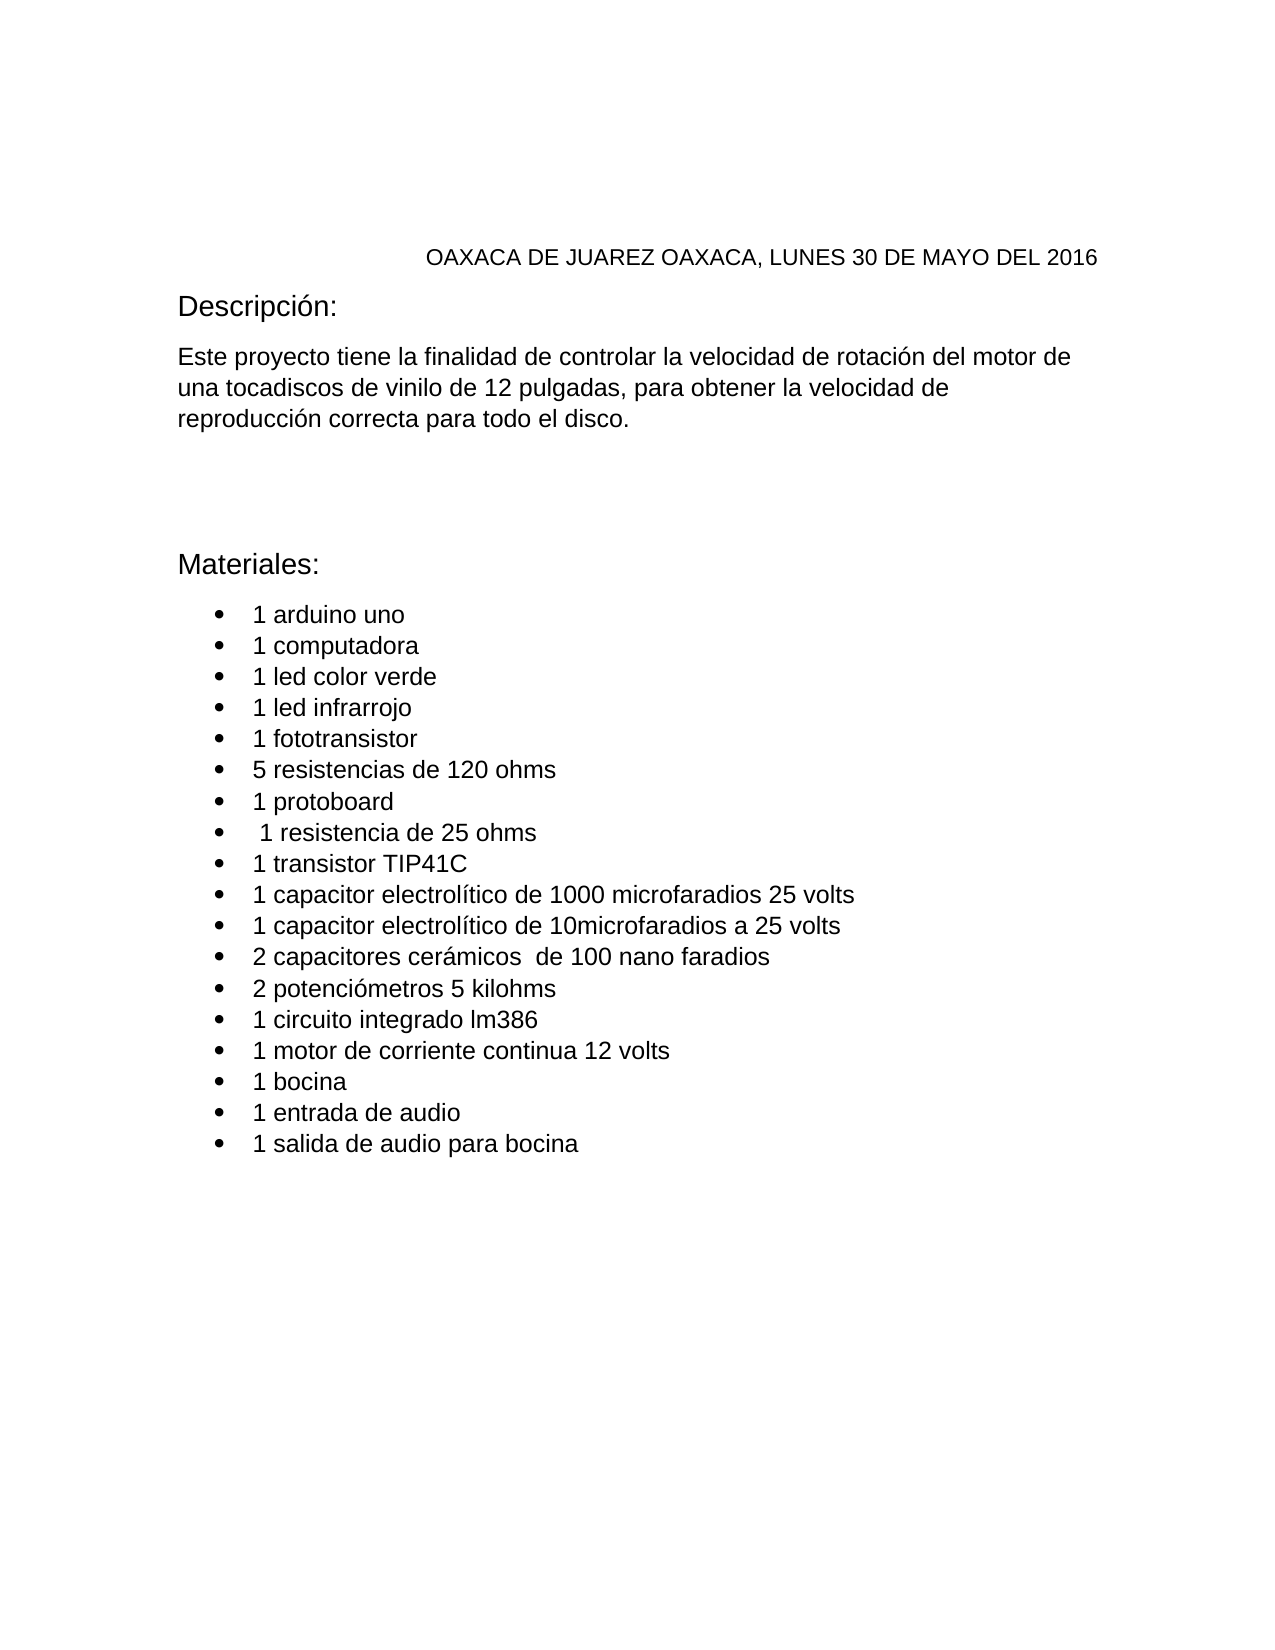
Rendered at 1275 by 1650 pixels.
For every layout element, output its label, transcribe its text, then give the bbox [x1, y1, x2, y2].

list 1 led infrarrojo [215, 693, 1098, 722]
list 1 motor de corriente continua 12 volts [215, 1036, 1098, 1065]
list 1 salida de audio para bocina [215, 1129, 1098, 1158]
list 1 capacitor electrolítico de 10microfaradios a 25 volts [215, 911, 1098, 940]
list 1 arduino uno [215, 600, 1098, 629]
list 1 entrada de audio [215, 1098, 1098, 1127]
list 5 resistencias de 120 ohms [215, 756, 1098, 784]
list 1 fototransistor [215, 724, 1098, 753]
list 1 led color verde [215, 662, 1098, 691]
list 2 capacitores cerámicos de 100 nano faradios [215, 942, 1098, 971]
list 1 bocina [215, 1067, 1098, 1096]
list 1 transistor TIP41C [215, 849, 1098, 878]
list 1 resistencia de 25 ohms [215, 818, 1098, 847]
list 1 protoboard [215, 787, 1098, 816]
list 1 circuito integrado lm386 [215, 1005, 1098, 1033]
text Materiales: [177, 547, 1098, 581]
text Descripción: [177, 289, 1098, 322]
list 1 computadora [215, 631, 1098, 660]
text Este proyecto tiene la finalidad de controlar la velocidad de rotación del motor de una tocadiscos de vinilo de 12 pulgadas, para obtener la velocidad de reproducción correcta para todo el disco. [177, 342, 1098, 433]
text OAXACA DE JUAREZ OAXACA, LUNES 30 DE MAYO DEL 2016 [177, 244, 1098, 270]
list 2 potenciómetros 5 kilohms [215, 973, 1098, 1002]
list 1 capacitor electrolítico de 1000 microfaradios 25 volts [215, 880, 1098, 909]
